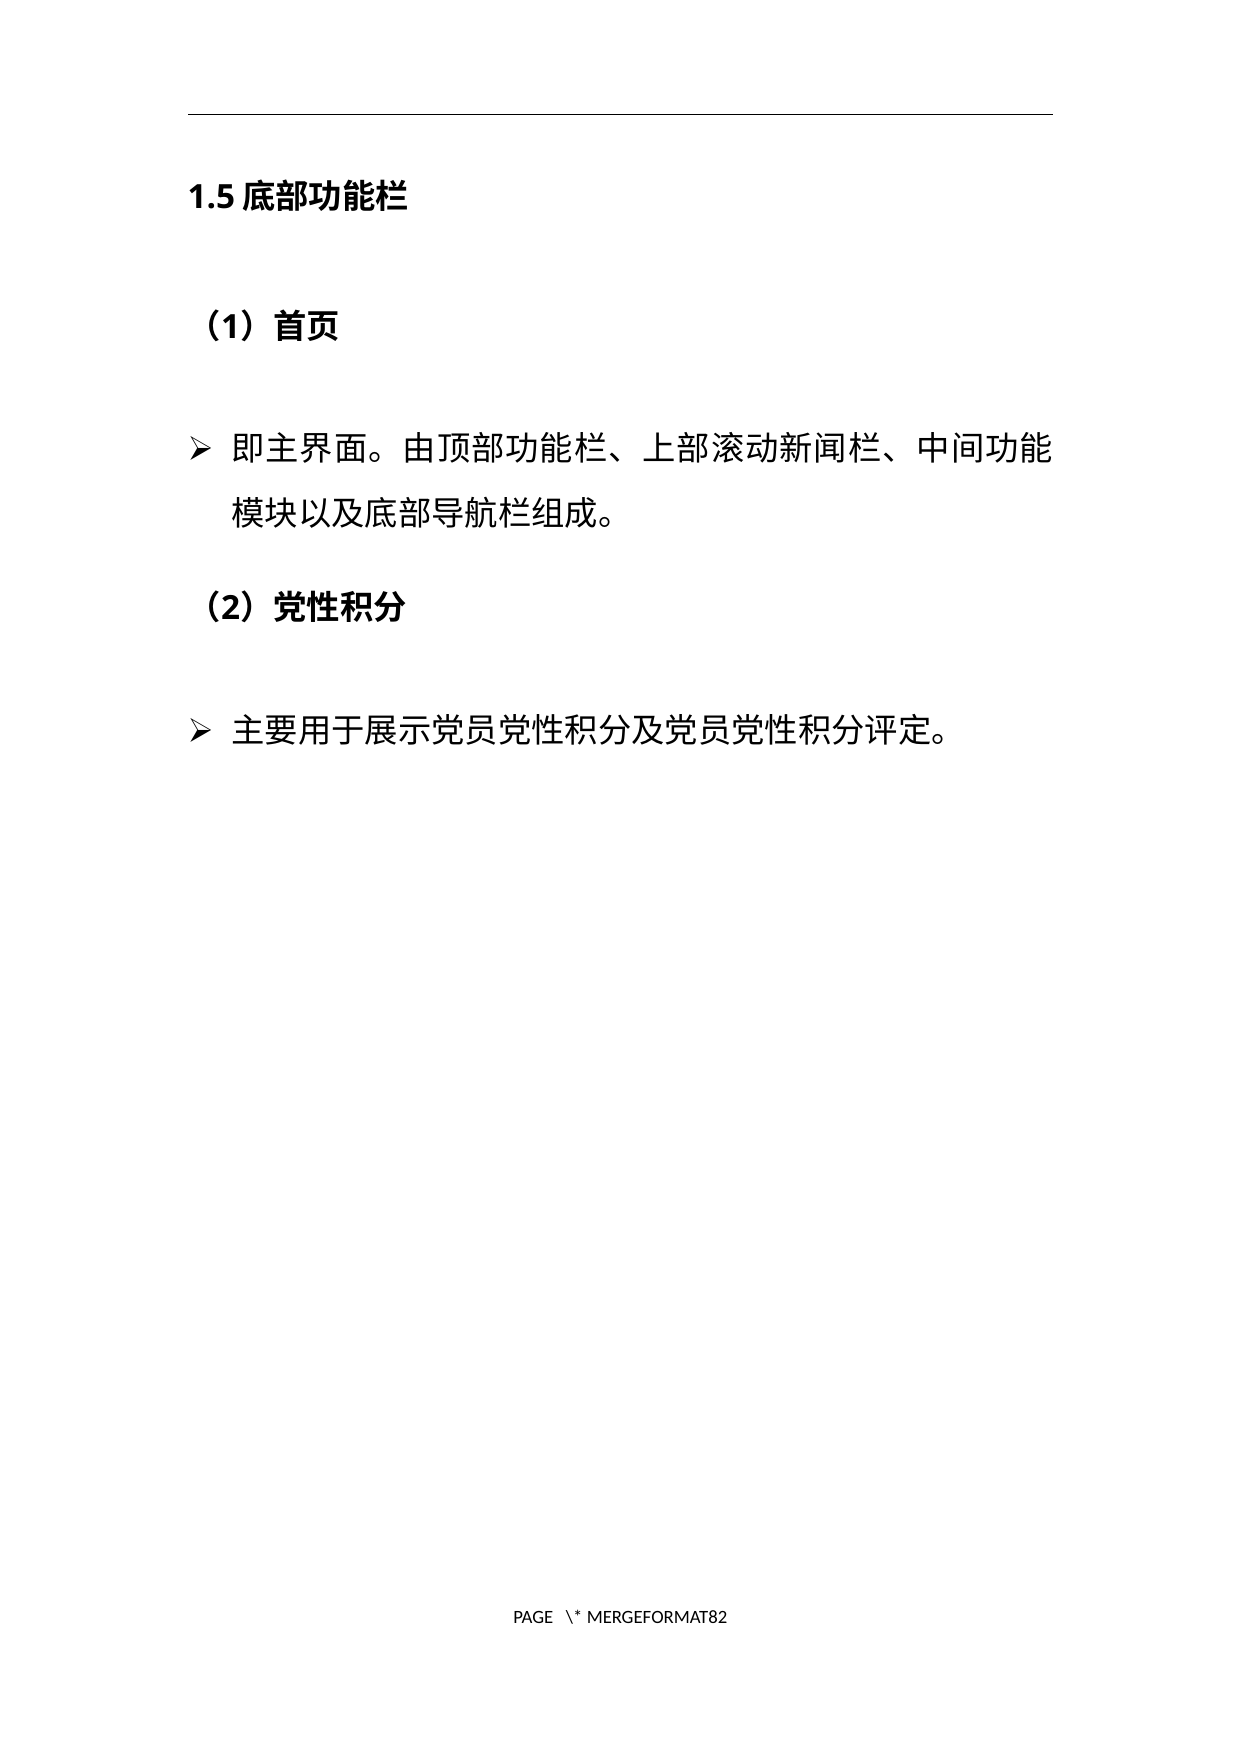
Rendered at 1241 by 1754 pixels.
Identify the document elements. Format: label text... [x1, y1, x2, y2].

list 主要用于展示党员党性积分及党员党性积分评定。 [187, 695, 1053, 760]
subtitle 1.5底部功能栏 [187, 162, 1053, 227]
list 即主界面。由顶部功能栏、上部滚动新闻栏、中间功能模块以及底部导航栏组成。 [187, 414, 1053, 544]
subtitle （1）首页 [187, 291, 1053, 356]
subtitle （2）党性积分 [187, 573, 1053, 638]
